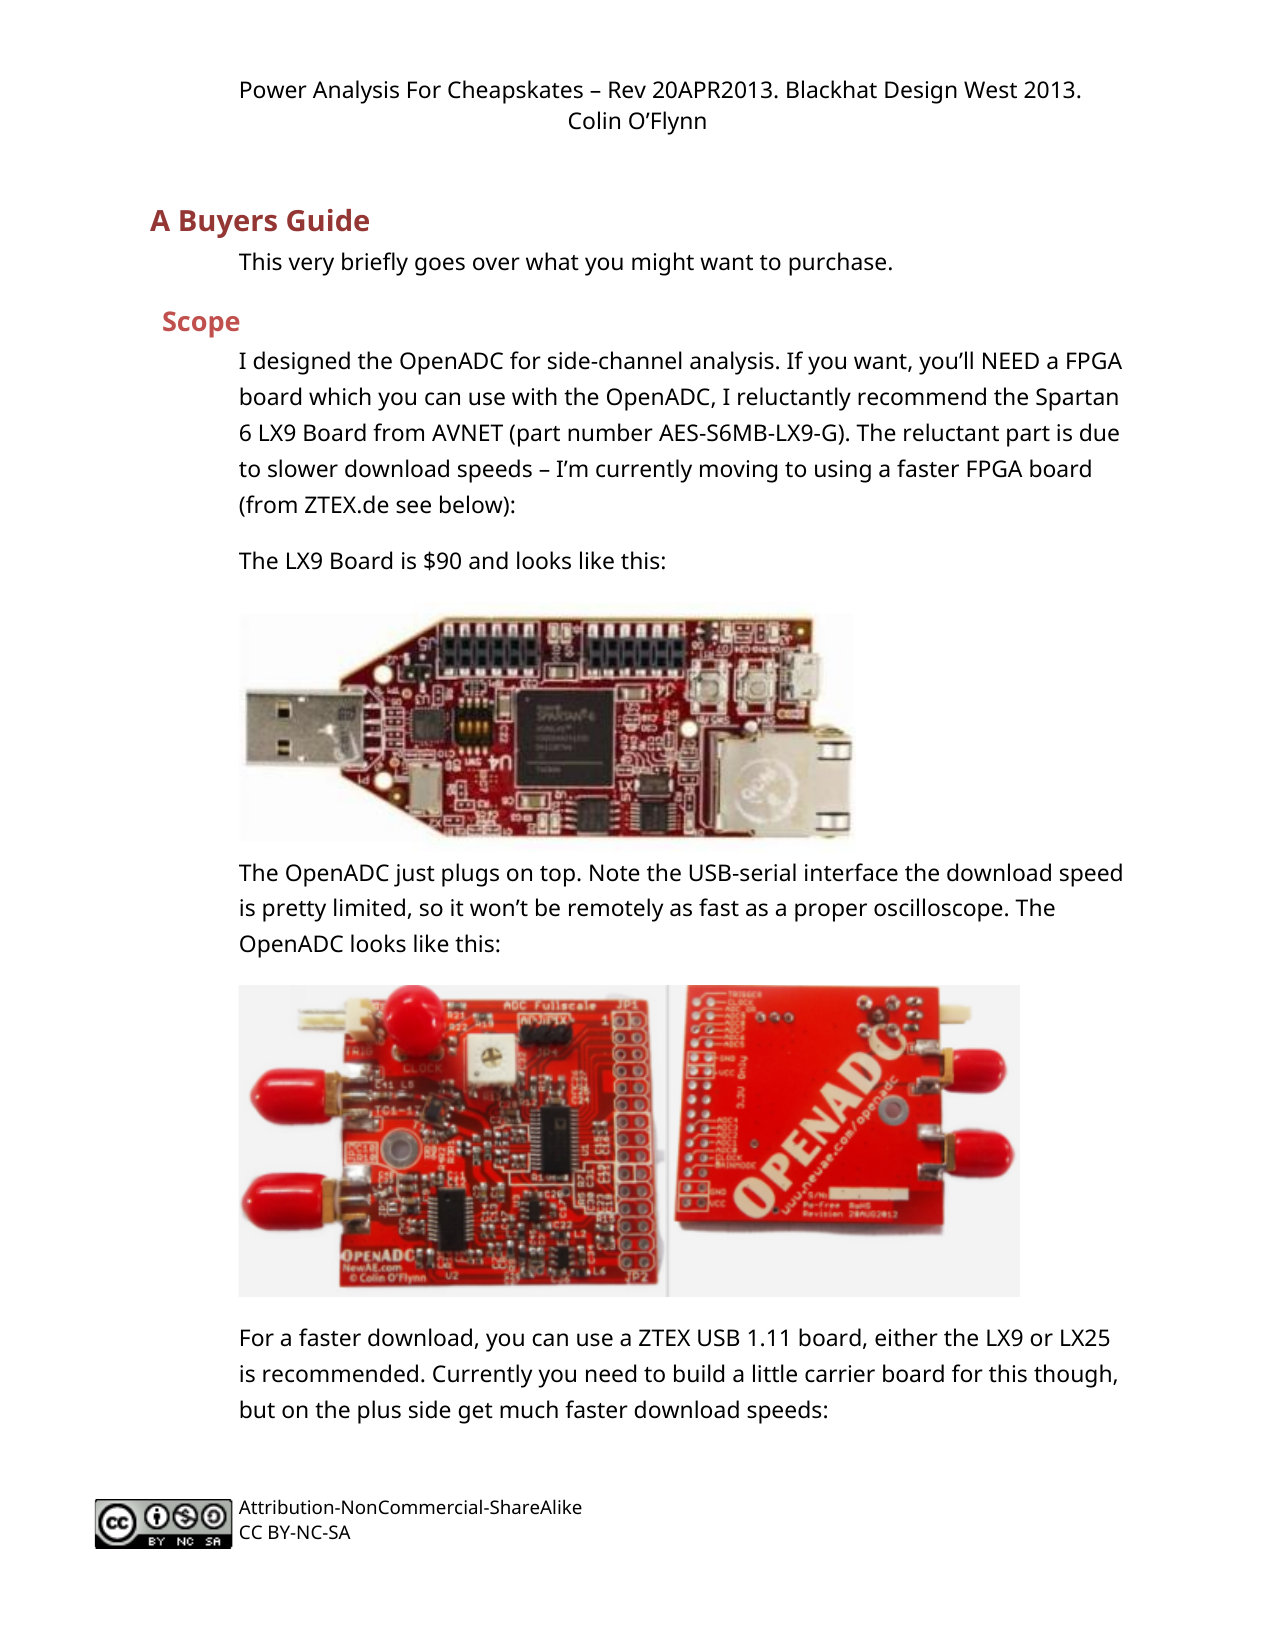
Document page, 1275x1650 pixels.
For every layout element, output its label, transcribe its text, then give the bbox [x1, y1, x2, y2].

text I designed the OpenADC for side-channel analysis. If you want, you’ll NEED a FPGA board which you can use with the OpenADC, I reluctantly recommend the Spartan 6 LX9 Board from AVNET (part number AES-S6MB-LX9-G). The reluctant part is due to slower download speeds – I’m currently moving to using a faster FPGA board (from ZTEX.de see below): [239, 345, 1125, 520]
picture [238, 985, 1020, 1297]
picture [238, 602, 857, 852]
picture [94, 1499, 233, 1549]
subtitle A Buyers Guide [150, 200, 1125, 240]
text The LX9 Board is $90 and looks like this: [239, 545, 1125, 577]
text For a faster download, you can use a ZTEX USB 1.11 board, either the LX9 or LX25 is recommended. Currently you need to build a little carrier board for this though, but on the plus side get much faster download speeds: [239, 1322, 1125, 1425]
text This very briefly goes over what you might want to purchase. [239, 246, 1125, 277]
subtitle Scope [162, 302, 1125, 339]
